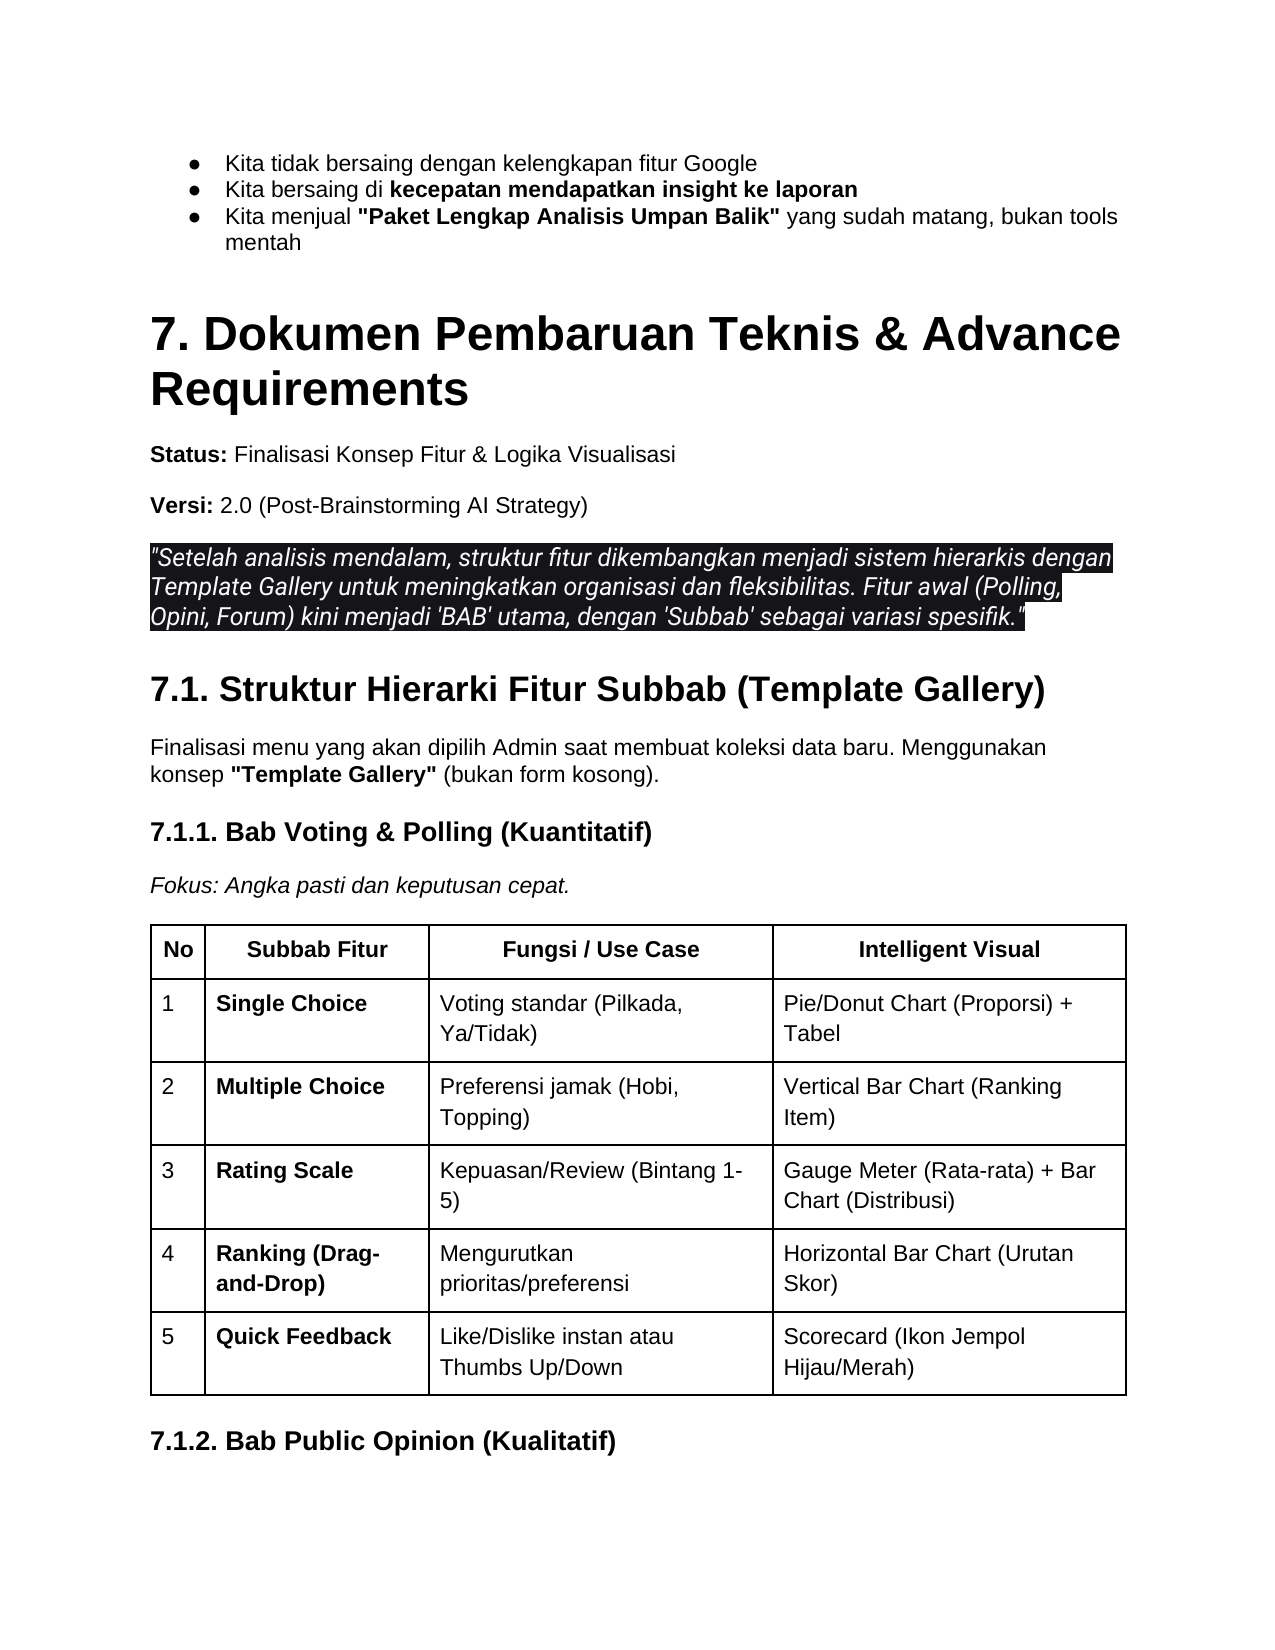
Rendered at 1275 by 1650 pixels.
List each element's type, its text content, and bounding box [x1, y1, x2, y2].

table_cell 4 [152, 1230, 204, 1311]
subtitle 7.1.1. Bab Voting & Polling (Kuantitatif) [150, 816, 1125, 847]
table_cell Quick Feedback [206, 1313, 428, 1394]
table_cell Rating Scale [206, 1146, 428, 1227]
table_cell Ranking (Drag-and-Drop) [206, 1230, 428, 1311]
text Finalisasi menu yang akan dipilih Admin saat membuat koleksi data baru. Menggunakan konsep "Template Gallery" (bukan form kosong). [150, 734, 1125, 787]
list Kita bersaing di kecepatan mendapatkan insight ke laporan [187, 176, 1125, 203]
table_cell 2 [152, 1063, 204, 1144]
table_cell Like/Dislike instan atau Thumbs Up/Down [430, 1313, 772, 1394]
table_header Intelligent Visual [774, 926, 1125, 977]
table_cell Scorecard (Ikon Jempol Hijau/Merah) [774, 1313, 1125, 1394]
table_cell Horizontal Bar Chart (Urutan Skor) [774, 1230, 1125, 1311]
subtitle 7.1.2. Bab Public Opinion (Kualitatif) [150, 1425, 1125, 1457]
subtitle 7. Dokumen Pembaruan Teknis & Advance Requirements [150, 305, 1125, 416]
table_cell Multiple Choice [206, 1063, 428, 1144]
table_cell 1 [152, 980, 204, 1061]
table_cell 3 [152, 1146, 204, 1227]
table_header No [152, 926, 204, 977]
text Status: Finalisasi Konsep Fitur & Logika Visualisasi [150, 441, 1125, 467]
table_header Fungsi / Use Case [430, 926, 772, 977]
text Fokus: Angka pasti dan keputusan cepat. [150, 872, 1125, 899]
table_cell Mengurutkan prioritas/preferensi [430, 1230, 772, 1311]
subtitle 7.1. Struktur Hierarki Fitur Subbab (Template Gallery) [150, 669, 1125, 709]
table_cell Single Choice [206, 980, 428, 1061]
table_cell Voting standar (Pilkada, Ya/Tidak) [430, 980, 772, 1061]
table_cell Gauge Meter (Rata-rata) + Bar Chart (Distribusi) [774, 1146, 1125, 1227]
list Kita menjual "Paket Lengkap Analisis Umpan Balik" yang sudah matang, bukan tools mentah [187, 203, 1125, 255]
table_cell Pie/Donut Chart (Proporsi) + Tabel [774, 980, 1125, 1061]
table_cell 5 [152, 1313, 204, 1394]
list Kita tidak bersaing dengan kelengkapan fitur Google [187, 150, 1125, 176]
table_cell Kepuasan/Review (Bintang 1-5) [430, 1146, 772, 1227]
text Versi: 2.0 (Post-Brainstorming AI Strategy) [150, 492, 1125, 518]
table_cell Vertical Bar Chart (Ranking Item) [774, 1063, 1125, 1144]
table_cell Preferensi jamak (Hobi, Topping) [430, 1063, 772, 1144]
table_header Subbab Fitur [206, 926, 428, 977]
